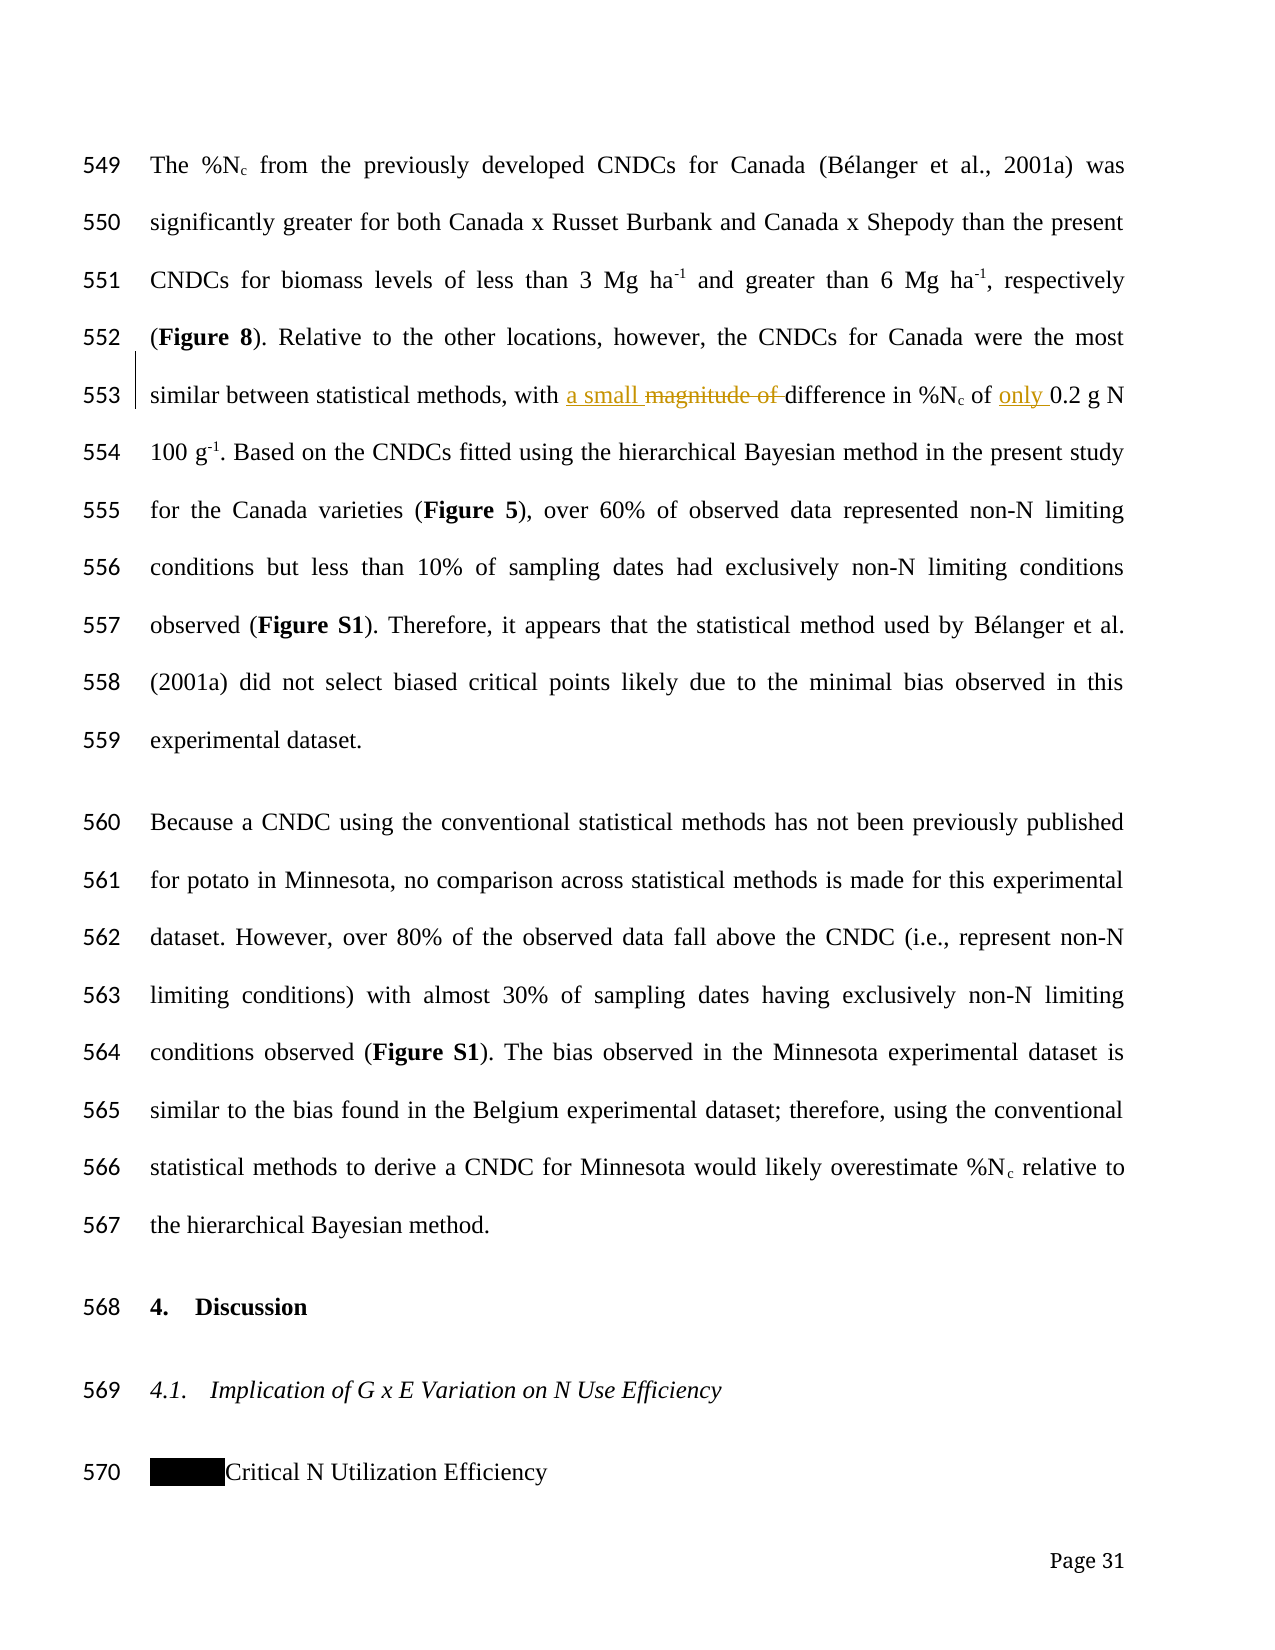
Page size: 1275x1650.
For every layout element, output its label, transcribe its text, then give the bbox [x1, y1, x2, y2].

subtitle Implication of G x E Variation on N Use Efficiency [150, 1375, 1125, 1404]
subtitle Discussion [150, 1292, 1125, 1321]
text The %Nc from the previously developed CNDCs for Canada (Bélanger et al., 2001a) was significantly greater for both Canada x Russet Burbank and Canada x Shepody than the present CNDCs for biomass levels of less than 3 Mg ha-1 and greater than 6 Mg ha-1, respectively (Figure 8). Relative to the other locations, however, the CNDCs for Canada were the most similar between statistical methods, with difference in %Nc of 0.2 g N 100 g-1. Based on the CNDCs fitted using the hierarchical Bayesian method in the present study for the Canada varieties (Figure 5), over 60% of observed data represented non-N limiting conditions but less than 10% of sampling dates had exclusively non-N limiting conditions observed (Figure S1). Therefore, it appears that the statistical method used by Bélanger et al. (2001a) did not select biased critical points likely due to the minimal bias observed in this experimental dataset. [150, 150, 1125, 754]
subtitle Critical N Utilization Efficiency [150, 1457, 1125, 1486]
text Because a CNDC using the conventional statistical methods has not been previously published for potato in Minnesota, no comparison across statistical methods is made for this experimental dataset. However, over 80% of the observed data fall above the CNDC (i.e., represent non-N limiting conditions) with almost 30% of sampling dates having exclusively non-N limiting conditions observed (Figure S1). The bias observed in the Minnesota experimental dataset is similar to the bias found in the Belgium experimental dataset; therefore, using the conventional statistical methods to derive a CNDC for Minnesota would likely overestimate %Nc relative to the hierarchical Bayesian method. [150, 807, 1125, 1239]
